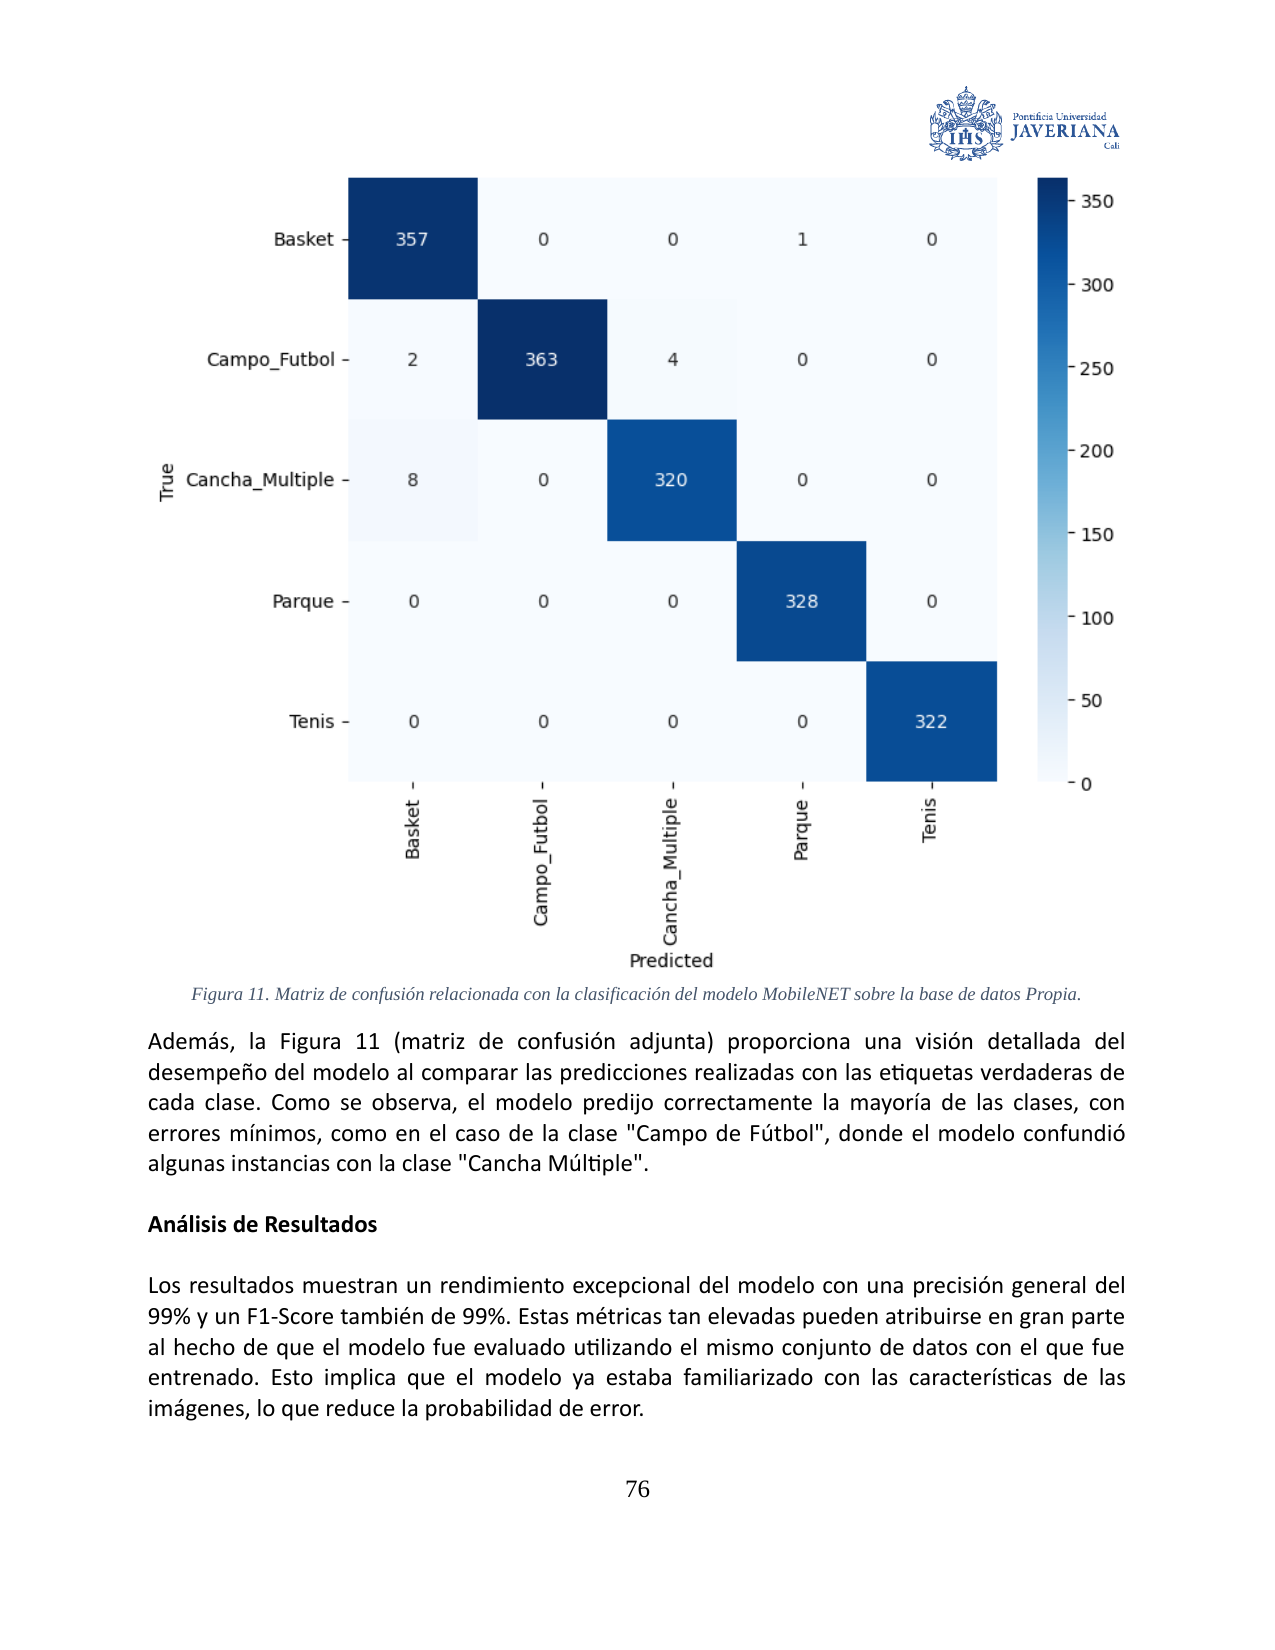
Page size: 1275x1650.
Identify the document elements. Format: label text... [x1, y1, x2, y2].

picture [147, 177, 1128, 983]
text Los resultados muestran un rendimiento excepcional del modelo con una precisión general del 99% y un F1-Score también de 99%. Estas métricas tan elevadas pueden atribuirse en gran parte al hecho de que el modelo fue evaluado utilizando el mismo conjunto de datos con el que fue entrenado. Esto implica que el modelo ya estaba familiarizado con las características de las imágenes, lo que reduce la probabilidad de error. [148, 1269, 1127, 1422]
text Además, la Figura 11 (matriz de confusión adjunta) proporciona una visión detallada del desempeño del modelo al comparar las predicciones realizadas con las etiquetas verdaderas de cada clase. Como se observa, el modelo predijo correctamente la mayoría de las clases, con errores mínimos, como en el caso de la clase "Campo de Fútbol", donde el modelo confundió algunas instancias con la clase "Cancha Múltiple". [148, 1025, 1127, 1178]
picture [920, 75, 1128, 172]
text Análisis de Resultados [148, 1208, 1127, 1239]
